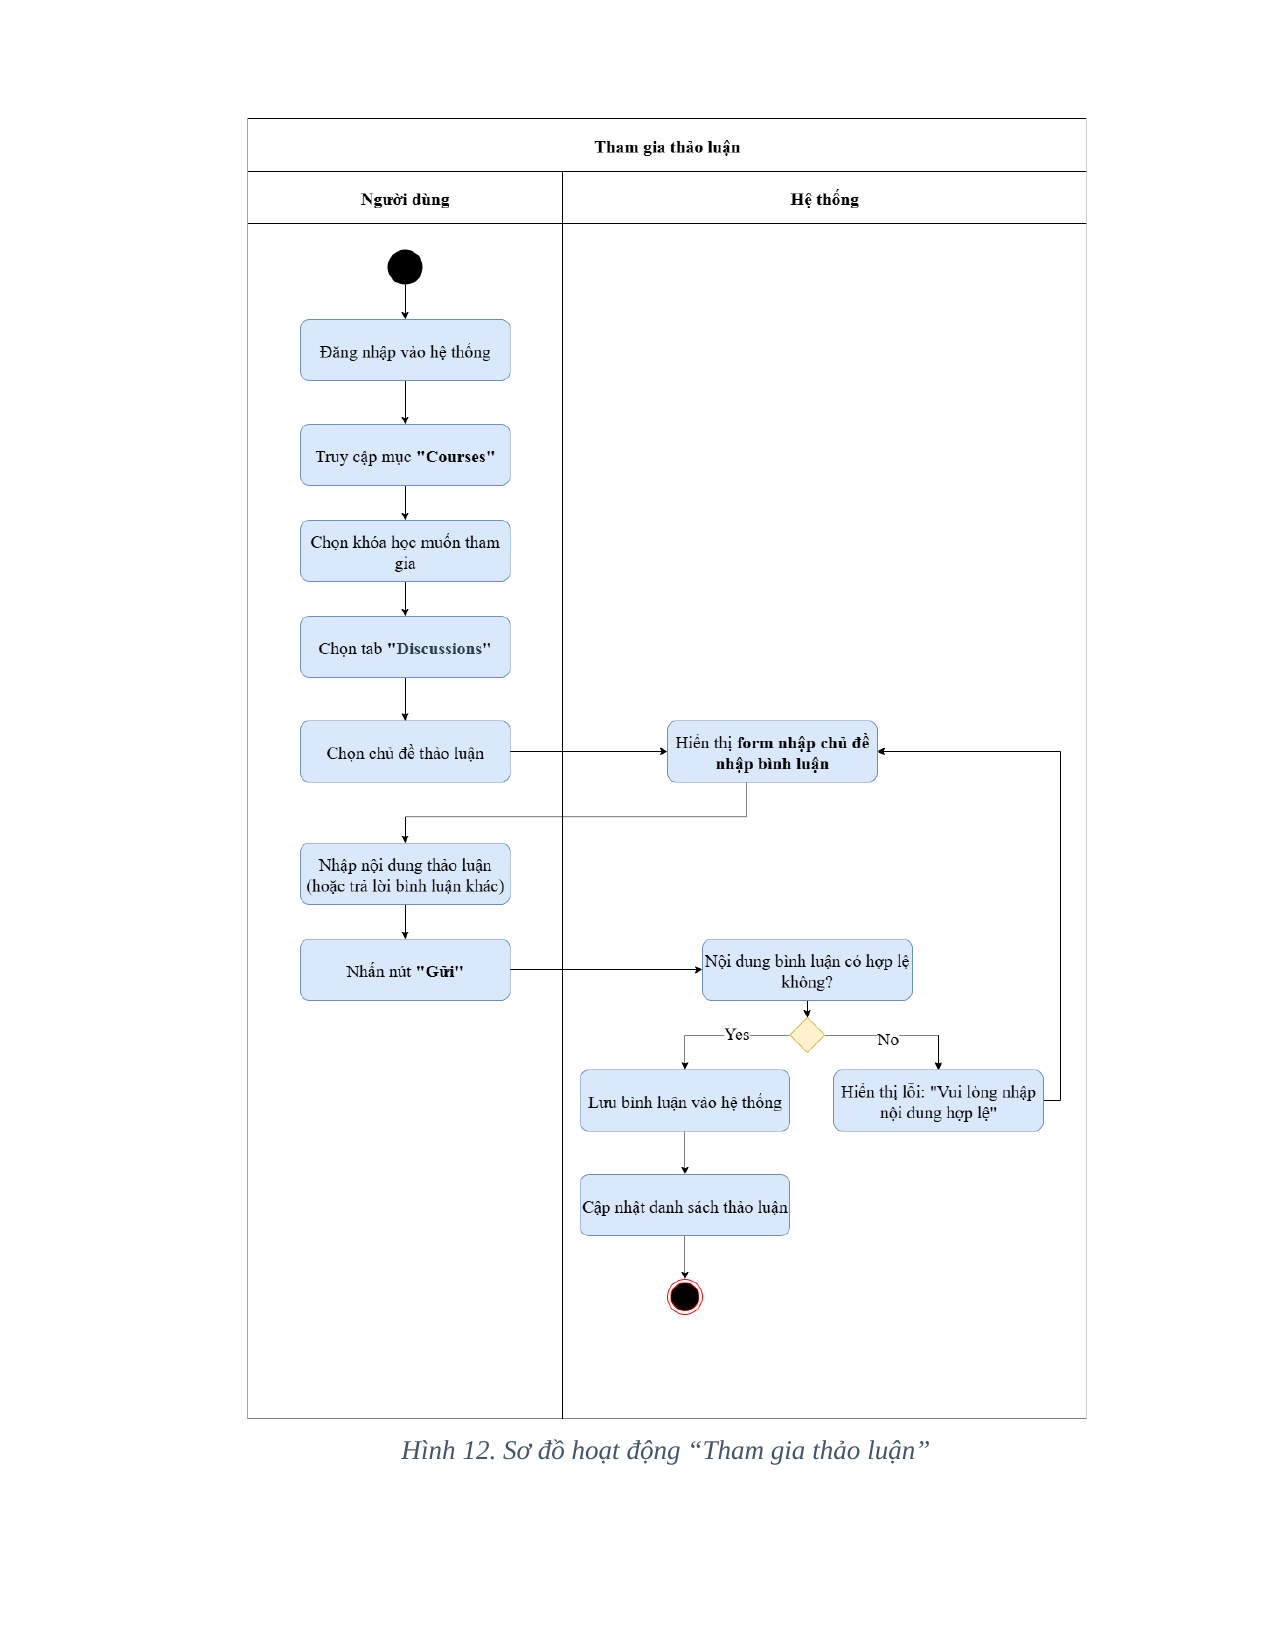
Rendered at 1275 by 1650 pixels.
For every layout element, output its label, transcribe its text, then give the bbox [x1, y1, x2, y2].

text Hình 12. Sơ đồ hoạt động “Tham gia thảo luận” [177, 1434, 1157, 1465]
picture [247, 118, 1087, 1419]
